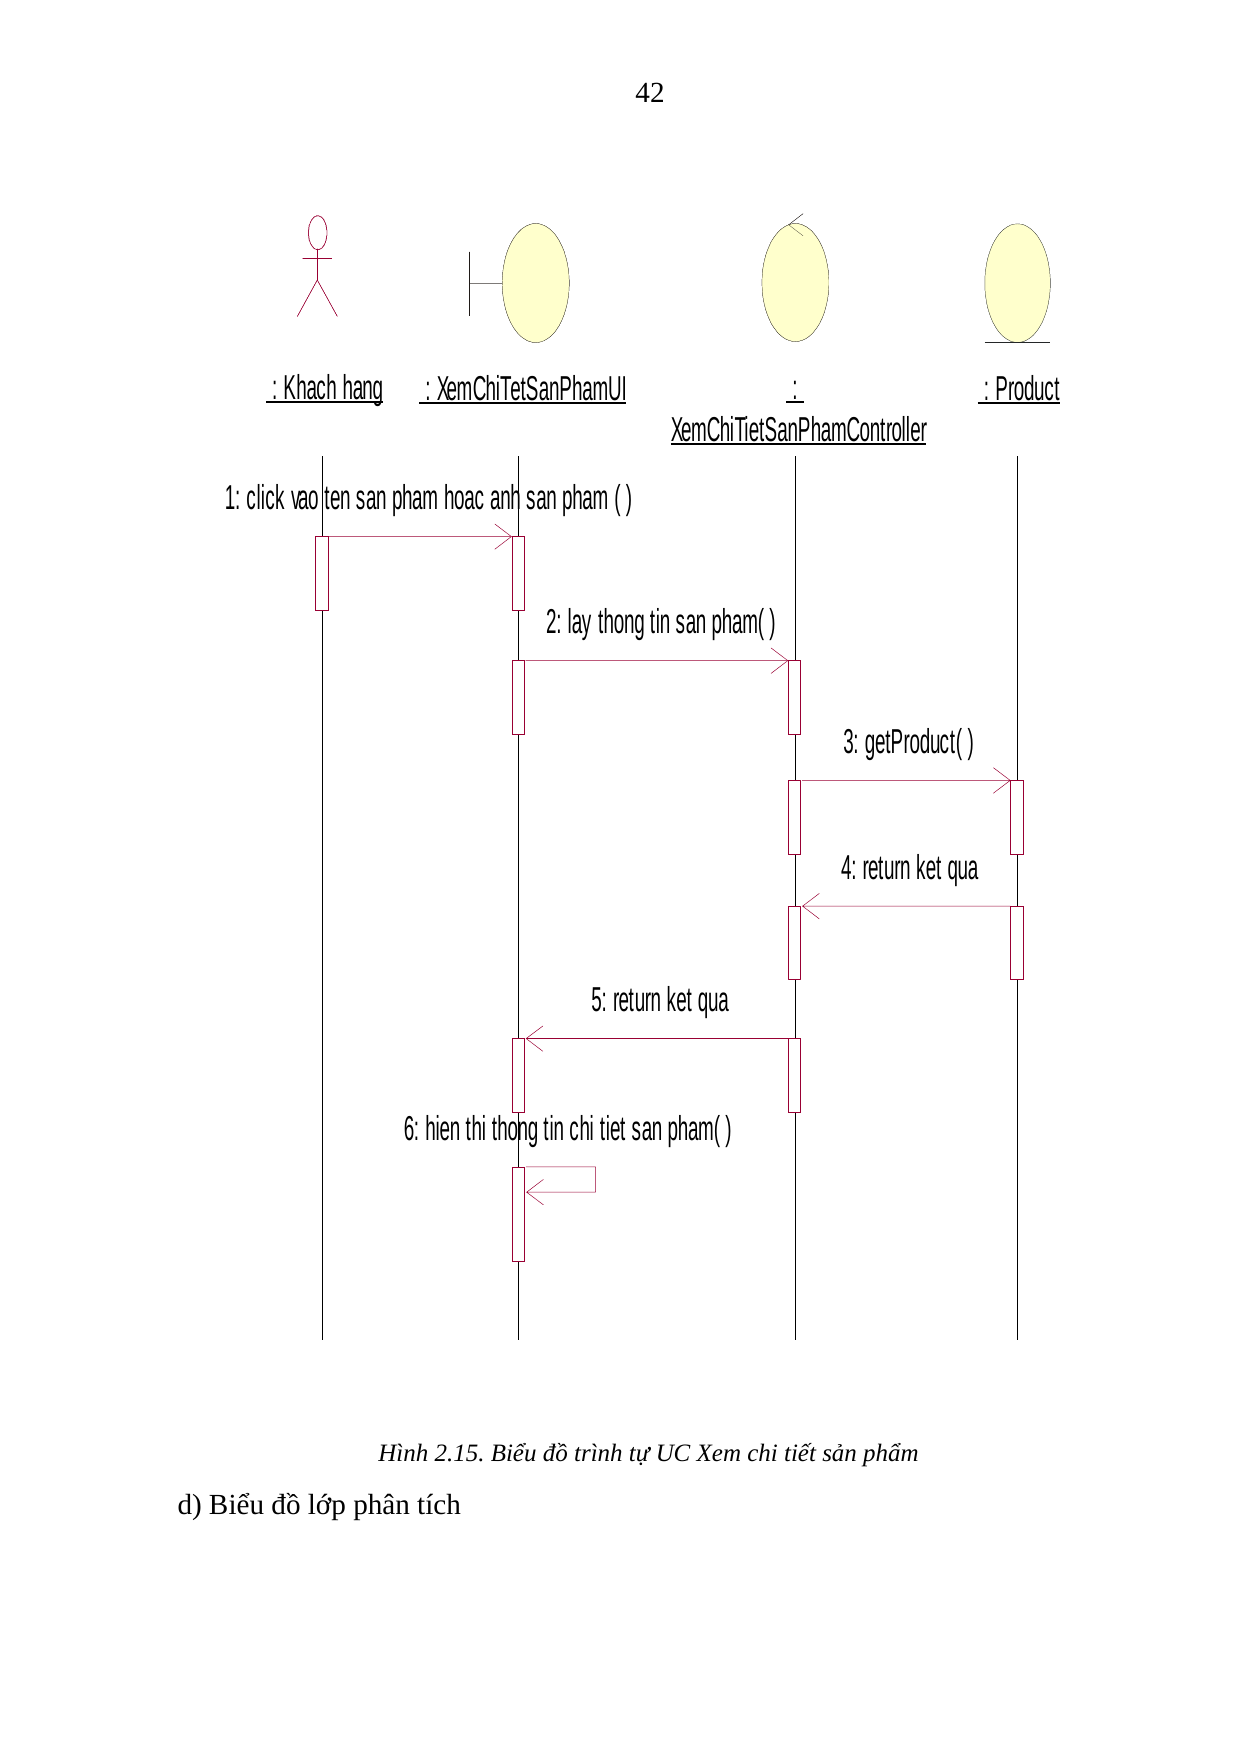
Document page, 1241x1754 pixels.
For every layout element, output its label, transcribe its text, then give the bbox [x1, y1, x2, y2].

text d) Biểu đồ lớp phân tích [177, 1487, 1122, 1521]
